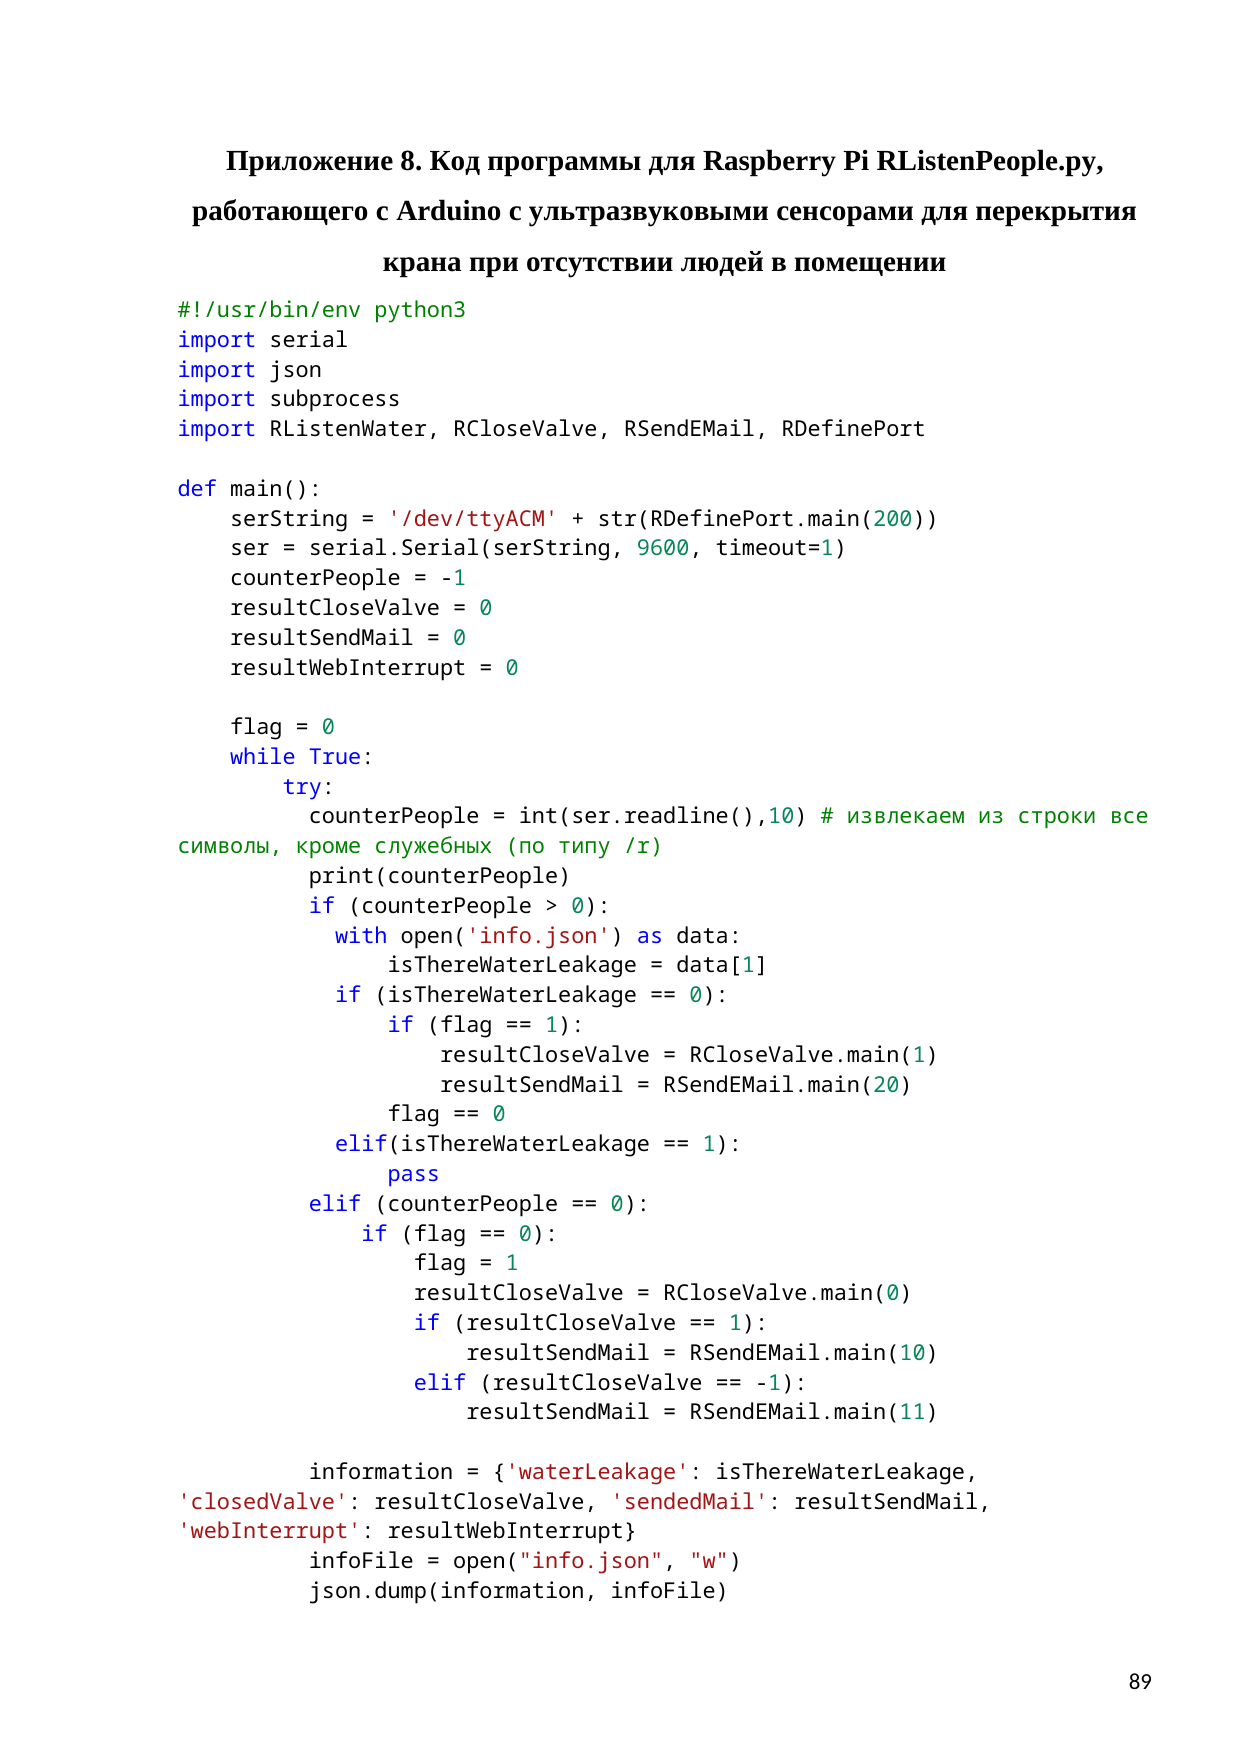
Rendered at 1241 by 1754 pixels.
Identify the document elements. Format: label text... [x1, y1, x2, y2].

text import serial [177, 324, 1152, 354]
text if (resultCloseValve == 1): [177, 1307, 1152, 1337]
text resultSendMail = RSendEMail.main(10) [177, 1337, 1152, 1367]
text counterPeople = -1 [177, 562, 1152, 592]
text json.dump(information, infoFile) [177, 1575, 1152, 1605]
text flag = 0 [177, 711, 1152, 741]
text Приложение 8. Код программы для Raspberry Pi RListenPeople.py, работающего с Arduino с ультразвуковыми сенсорами для перекрытия крана при отсутствии людей в помещении [177, 143, 1152, 277]
text counterPeople = int(ser.readline(),10) # извлекаем из строки все символы, кроме служебных (по типу /r) [177, 801, 1152, 860]
text flag = 1 [177, 1247, 1152, 1277]
text print(counterPeople) [177, 860, 1152, 890]
text flag == 0 [177, 1098, 1152, 1128]
text elif (resultCloseValve == -1): [177, 1367, 1152, 1396]
text try: [177, 771, 1152, 801]
text if (isThereWaterLeakage == 0): [177, 979, 1152, 1009]
text infoFile = open("info.json", "w") [177, 1545, 1152, 1575]
text pass [177, 1158, 1152, 1188]
text resultSendMail = RSendEMail.main(11) [177, 1396, 1152, 1426]
text #!/usr/bin/env python3 [177, 294, 1152, 324]
text elif(isThereWaterLeakage == 1): [177, 1128, 1152, 1158]
text import subprocess [177, 383, 1152, 413]
text resultSendMail = 0 [177, 622, 1152, 652]
text if (counterPeople > 0): [177, 890, 1152, 920]
text information = {'waterLeakage': isThereWaterLeakage, 'closedValve': resultCloseValve, 'sendedMail': resultSendMail, 'webInterrupt': resultWebInterrupt} [177, 1456, 1152, 1545]
text import RListenWater, RCloseValve, RSendEMail, RDefinePort [177, 413, 1152, 443]
text import json [177, 354, 1152, 383]
text with open('info.json') as data: [177, 920, 1152, 949]
text resultCloseValve = 0 [177, 592, 1152, 622]
text resultWebInterrupt = 0 [177, 652, 1152, 681]
text isThereWaterLeakage = data[1] [177, 949, 1152, 979]
text ser = serial.Serial(serString, 9600, timeout=1) [177, 532, 1152, 562]
text resultCloseValve = RCloseValve.main(0) [177, 1277, 1152, 1307]
text if (flag == 1): [177, 1009, 1152, 1039]
text serString = '/dev/ttyACM' + str(RDefinePort.main(200)) [177, 503, 1152, 532]
text while True: [177, 741, 1152, 771]
text if (flag == 0): [177, 1218, 1152, 1247]
text resultSendMail = RSendEMail.main(20) [177, 1069, 1152, 1098]
text def main(): [177, 473, 1152, 503]
text elif (counterPeople == 0): [177, 1188, 1152, 1218]
text resultCloseValve = RCloseValve.main(1) [177, 1039, 1152, 1069]
